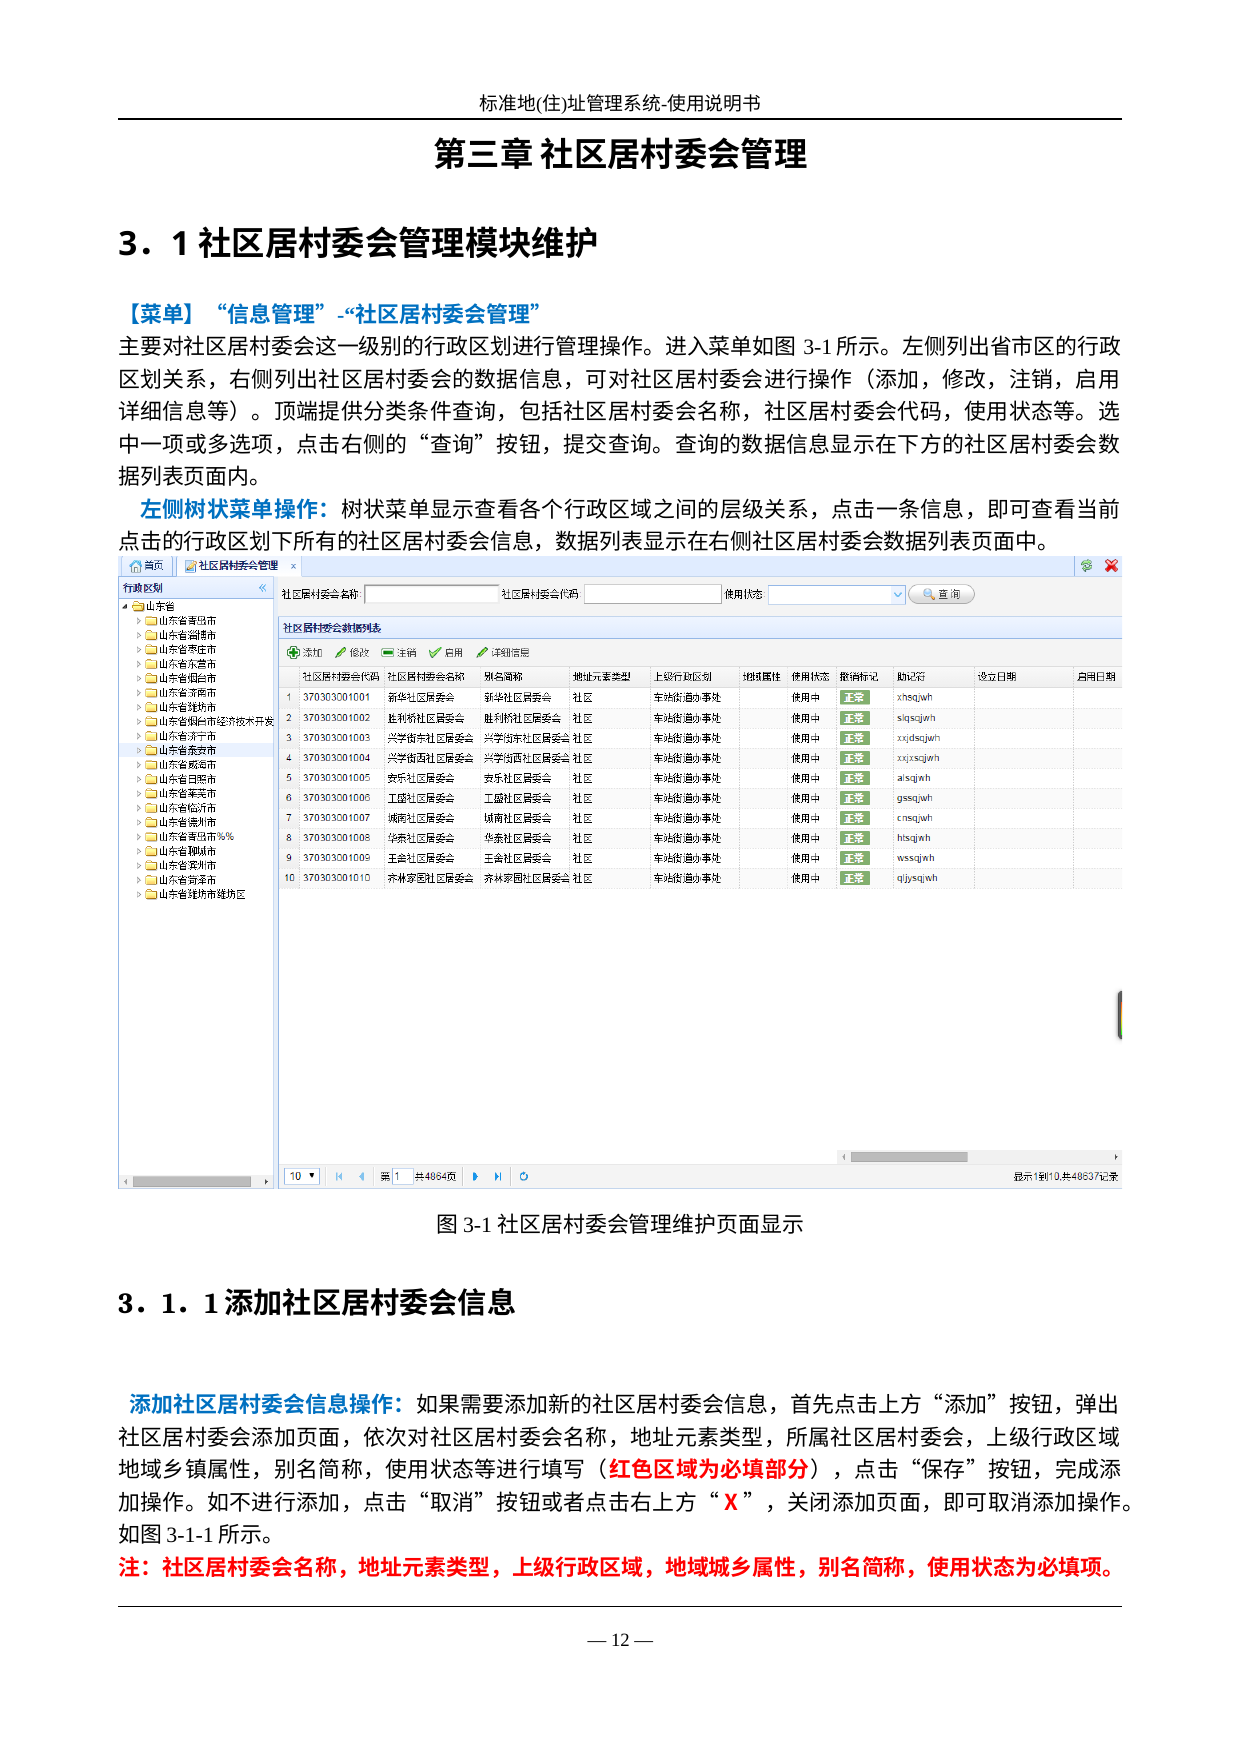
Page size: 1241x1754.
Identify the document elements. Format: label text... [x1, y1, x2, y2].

subtitle 3．1．1 添加社区居村委会信息 [118, 1268, 1122, 1333]
text 注：社区居村委会名称，地址元素类型，上级行政区域，地域城乡属性，别名简称，使用状态为必填项。 [118, 1549, 1122, 1582]
subtitle 3．1 社区居村委会管理模块维护 [118, 208, 1122, 273]
text 主要对社区居村委会这一级别的行政区划进行管理操作。进入菜单如图3-1所示。左侧列出省市区的行政区划关系，右侧列出社区居村委会的数据信息，可对社区居村委会进行操作（添加，修改，注销，启用，详细信息等）。顶端提供分类条件查询，包括社区居村委会名称，社区居村委会代码，使用状态等。选中一项或多选项，点击右侧的“查询”按钮，提交查询。查询的数据信息显示在下方的社区居村委会数据列表页面内。 [118, 329, 1122, 491]
text 左侧树状菜单操作：树状菜单显示查看各个行政区域之间的层级关系，点击一条信息，即可查看当前点击的行政区划下所有的社区居村委会信息，数据列表显示在右侧社区居村委会数据列表页面中。 [118, 491, 1122, 556]
text 【菜单】“信息管理”-“社区居村委会管理” [118, 296, 1122, 329]
text 添加社区居村委会信息操作：如果需要添加新的社区居村委会信息，首先点击上方“添加”按钮，弹出社区居村委会添加页面，依次对社区居村委会名称，地址元素类型，所属社区居村委会，上级行政区域，地域乡镇属性，别名简称，使用状态等进行填写（红色区域为必填部分），点击“保存”按钮，完成添加操作。如不进行添加，点击“取消”按钮或者点击右上方“Ⅹ”，关闭添加页面，即可取消添加操作。如图3-1-1所示。 [118, 1387, 1122, 1549]
text 图3-1 社区居村委会管理维护页面显示 [118, 1206, 1122, 1239]
subtitle 第三章 社区居村委会管理 [118, 120, 1122, 184]
picture [118, 556, 1123, 1189]
